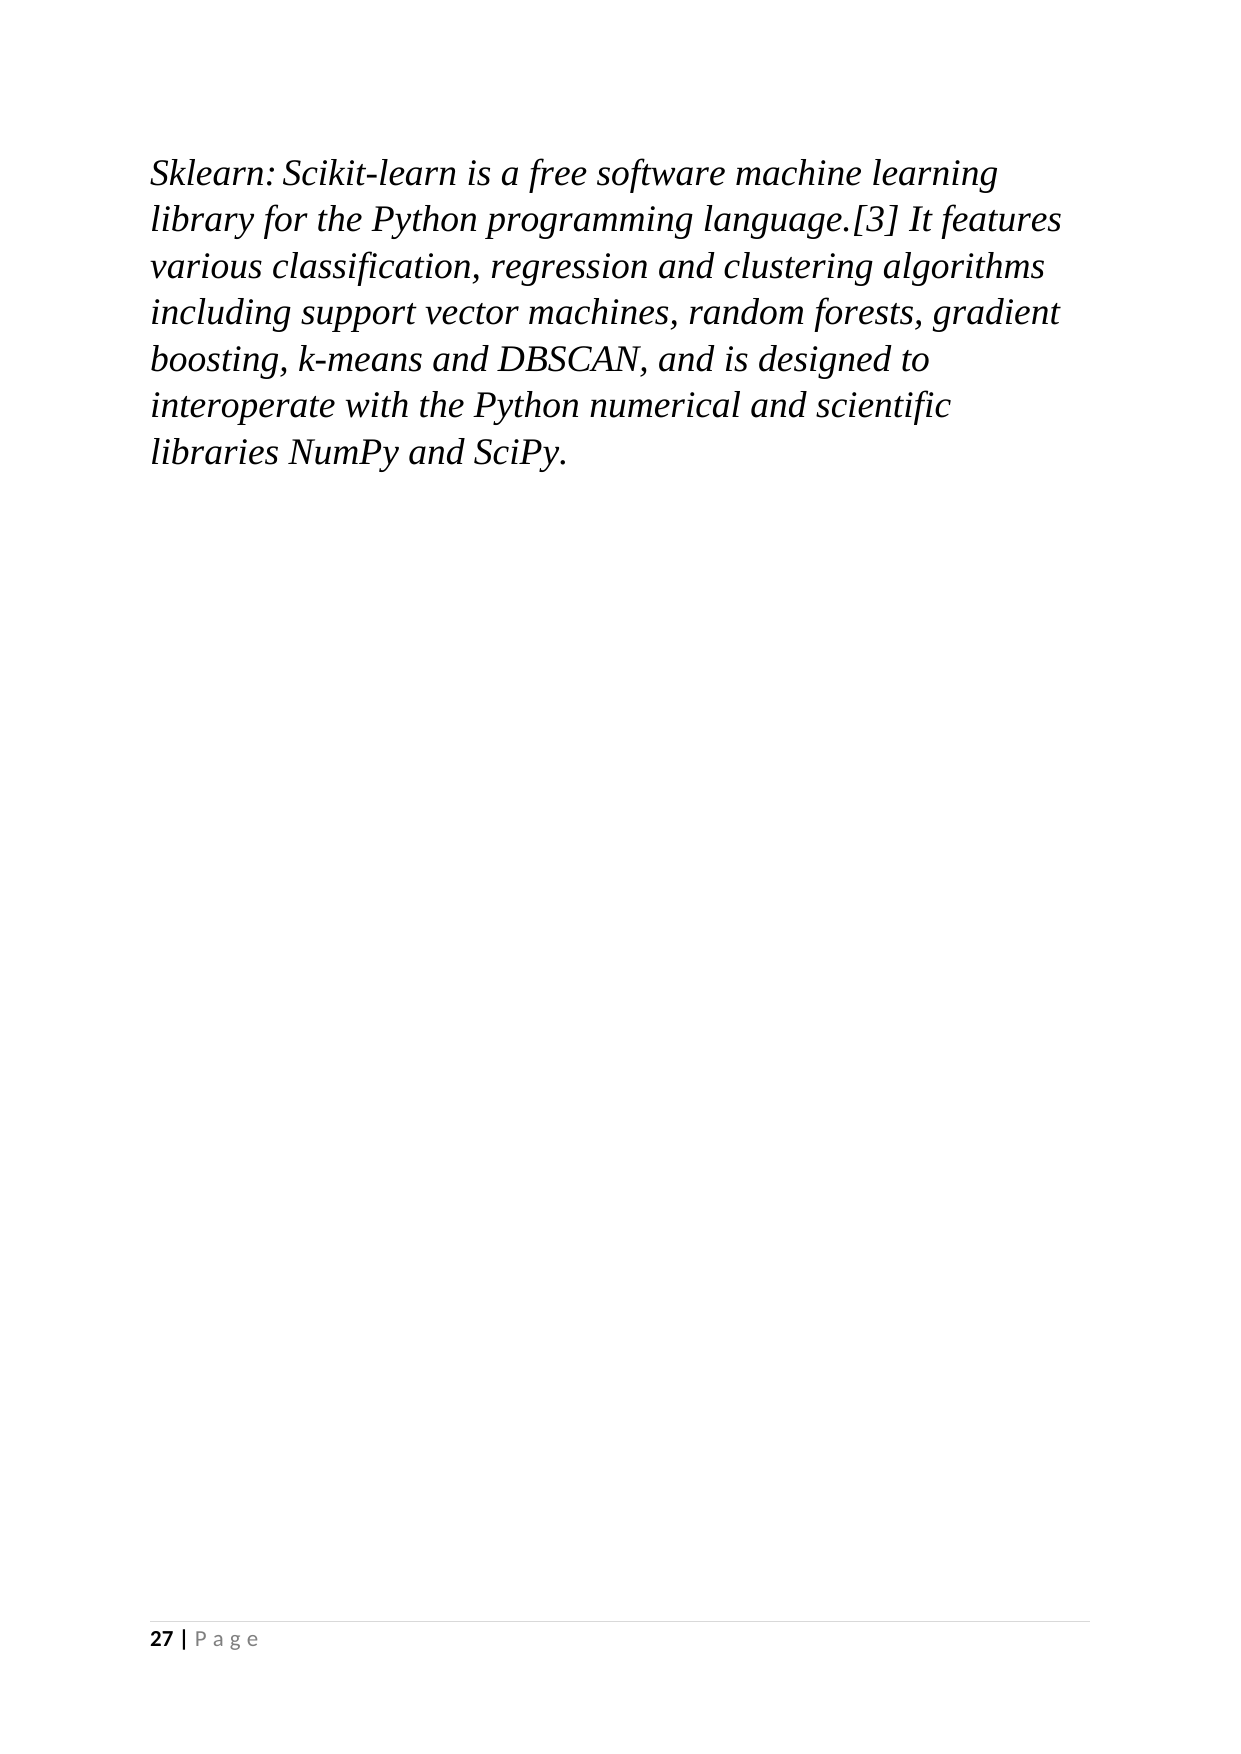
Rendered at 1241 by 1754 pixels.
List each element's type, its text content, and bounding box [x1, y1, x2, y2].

text Sklearn: Scikit-learn is a free software machine learning library for the Python programming language.[3] It features various classification, regression and clustering algorithms including support vector machines, random forests, gradient boosting, k-means and DBSCAN, and is designed to interoperate with the Python numerical and scientific libraries NumPy and SciPy. [150, 150, 1090, 472]
